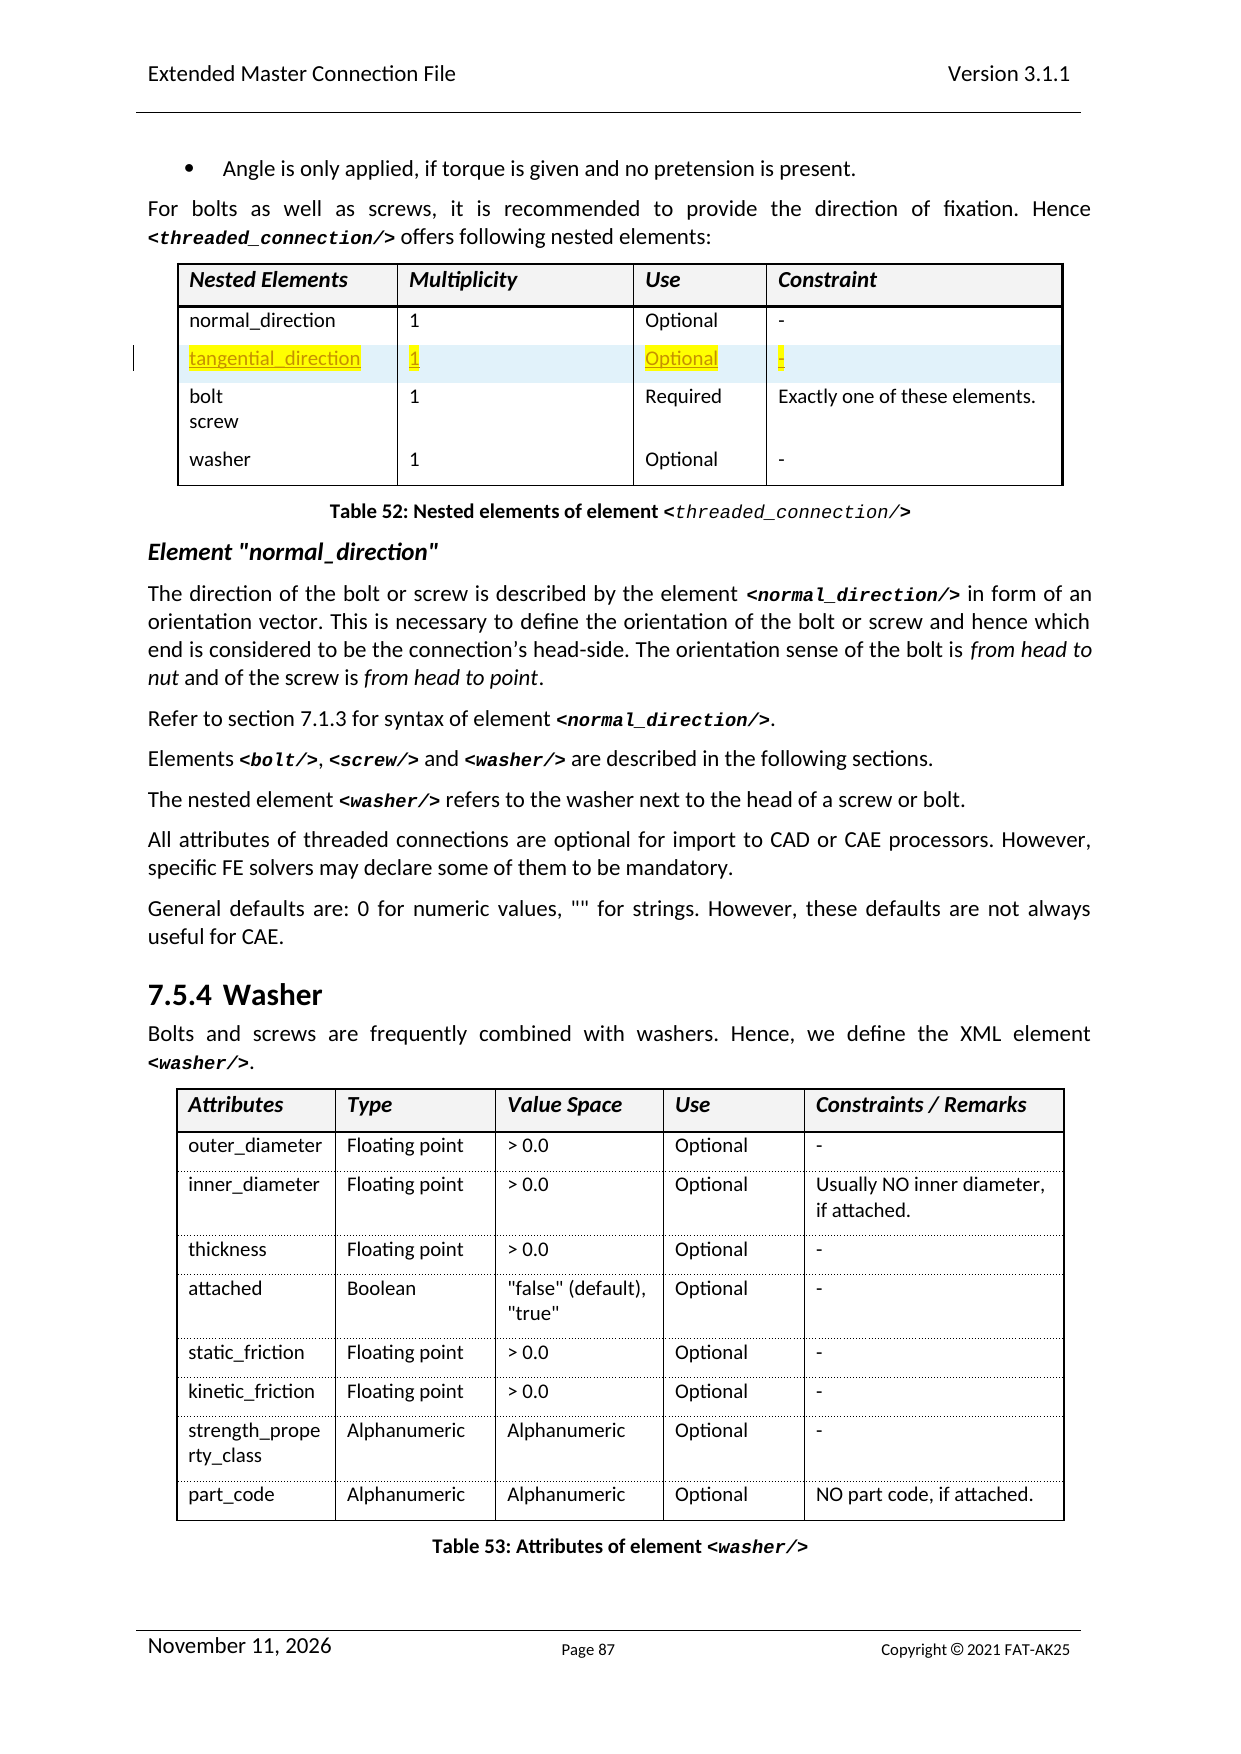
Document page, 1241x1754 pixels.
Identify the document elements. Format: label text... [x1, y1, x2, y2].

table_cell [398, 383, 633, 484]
text The nested element <washer/> refers to the washer next to the head of a screw or bolt. [148, 785, 1092, 813]
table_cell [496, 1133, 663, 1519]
text The direction of the bolt or screw is described by the element <normal_direction/> in form of an orientation vector. This is necessary to define the orientation of the bolt or screw and hence which end is considered to be the connection’s head-side. The orientation sense of the bolt is from head to nut and of the screw is from head to point. [148, 579, 1092, 691]
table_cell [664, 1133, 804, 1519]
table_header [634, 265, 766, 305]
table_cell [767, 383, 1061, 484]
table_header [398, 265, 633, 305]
text Table 52: Nested elements of element <threaded_connection/> [148, 498, 1092, 524]
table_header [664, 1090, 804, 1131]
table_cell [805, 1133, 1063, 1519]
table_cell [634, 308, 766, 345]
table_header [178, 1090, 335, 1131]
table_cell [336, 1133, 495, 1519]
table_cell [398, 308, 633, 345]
list Angle is only applied, if torque is given and no pretension is present. [185, 154, 1092, 182]
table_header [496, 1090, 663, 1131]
text General defaults are: 0 for numeric values, "" for strings. However, these defaults are not always useful for CAE. [148, 894, 1092, 950]
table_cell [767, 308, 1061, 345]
text Refer to section 7.1.3 for syntax of element <normal_direction/>. [148, 704, 1092, 732]
text All attributes of threaded connections are optional for import to CAD or CAE processors. However, specific FE solvers may declare some of them to be mandatory. [148, 826, 1092, 882]
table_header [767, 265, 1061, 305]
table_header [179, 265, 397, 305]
text For bolts as well as screws, it is recommended to provide the direction of fixation. Hence <threaded_connection/> offers following nested elements: [148, 194, 1092, 250]
text Table 53: Attributes of element <washer/> [148, 1533, 1092, 1559]
subtitle Washer [148, 975, 1092, 1013]
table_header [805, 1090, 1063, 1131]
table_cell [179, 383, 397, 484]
subtitle Element "normal_direction" [148, 536, 1092, 567]
text Elements <bolt/>, <screw/> and <washer/> are described in the following sections. [148, 744, 1092, 772]
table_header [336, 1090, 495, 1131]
text Bolts and screws are frequently combined with washers. Hence, we define the XML element <washer/>. [148, 1019, 1092, 1076]
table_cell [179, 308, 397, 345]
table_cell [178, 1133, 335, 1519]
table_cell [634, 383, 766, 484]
